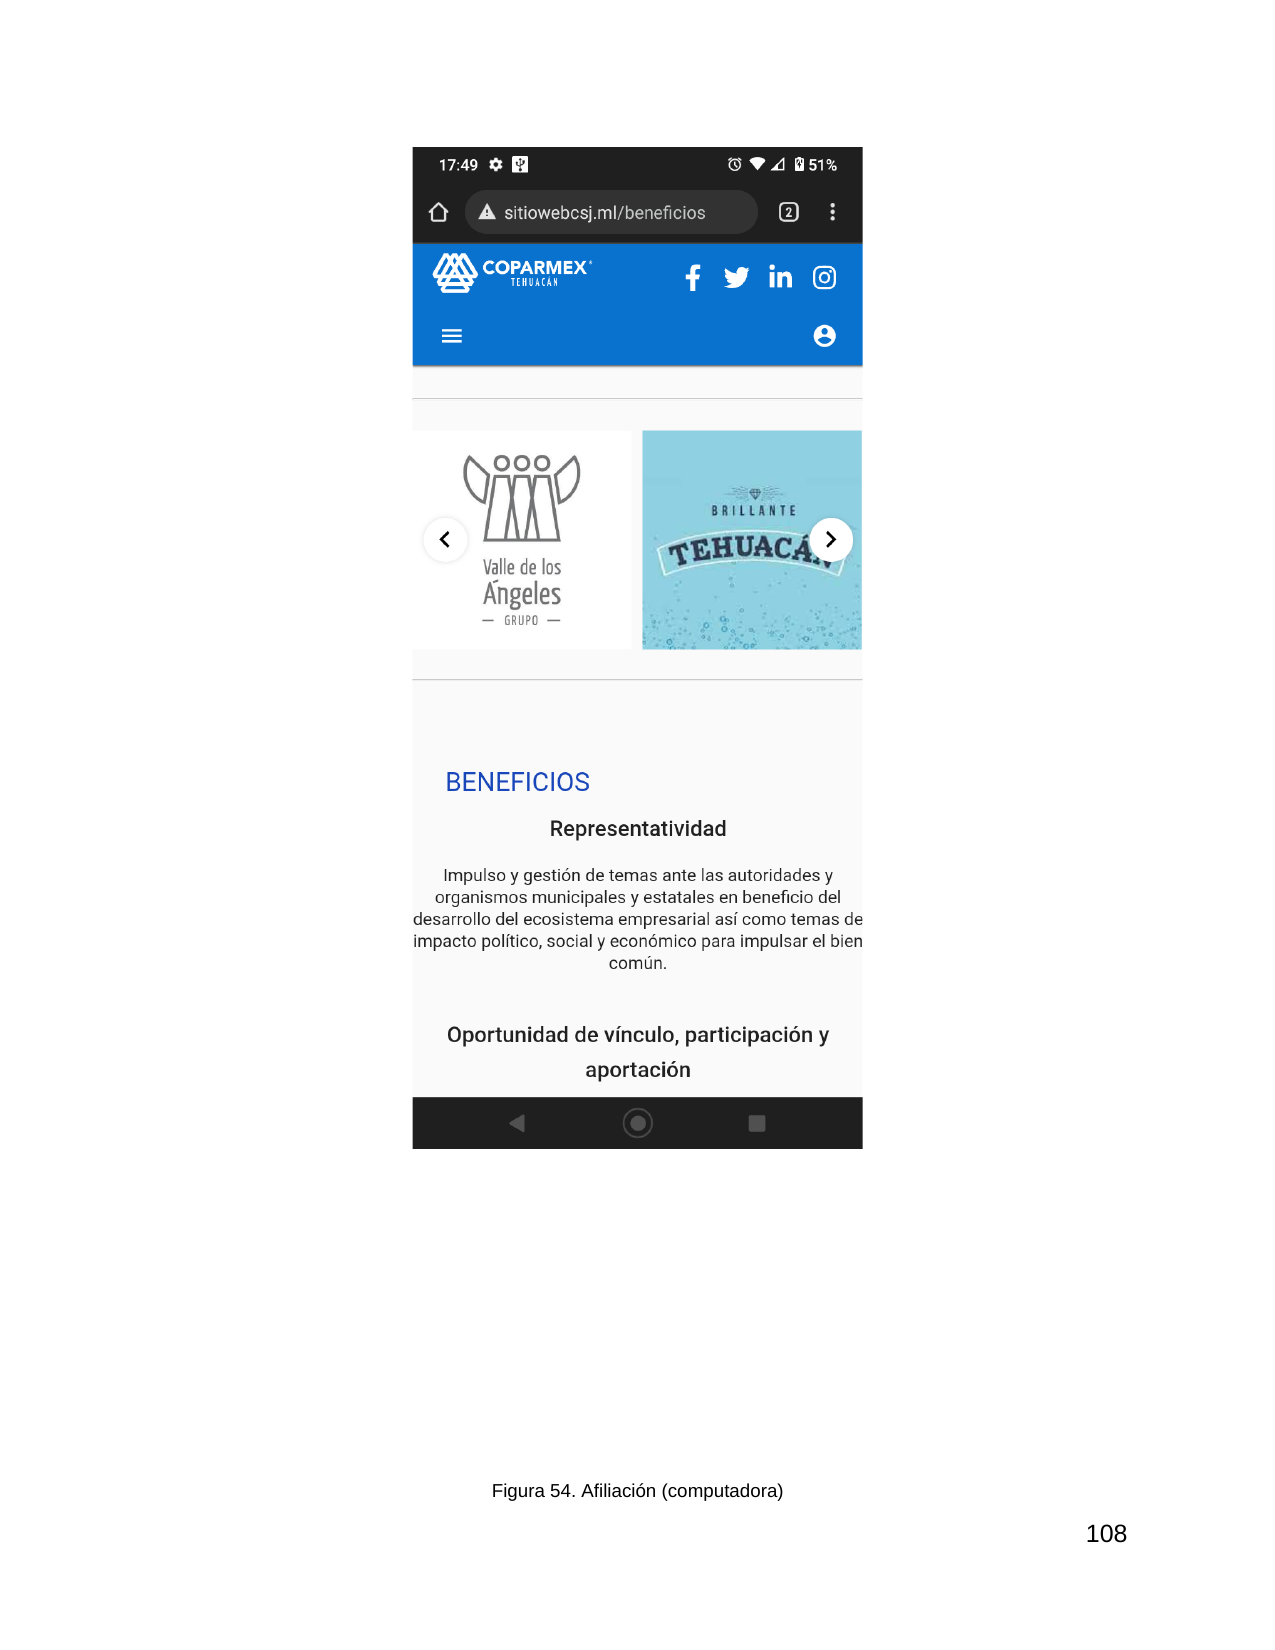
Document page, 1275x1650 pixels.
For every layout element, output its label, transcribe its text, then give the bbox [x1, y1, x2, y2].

picture [412, 147, 863, 1149]
text Figura 54. Afiliación (computadora) [148, 1479, 1127, 1501]
